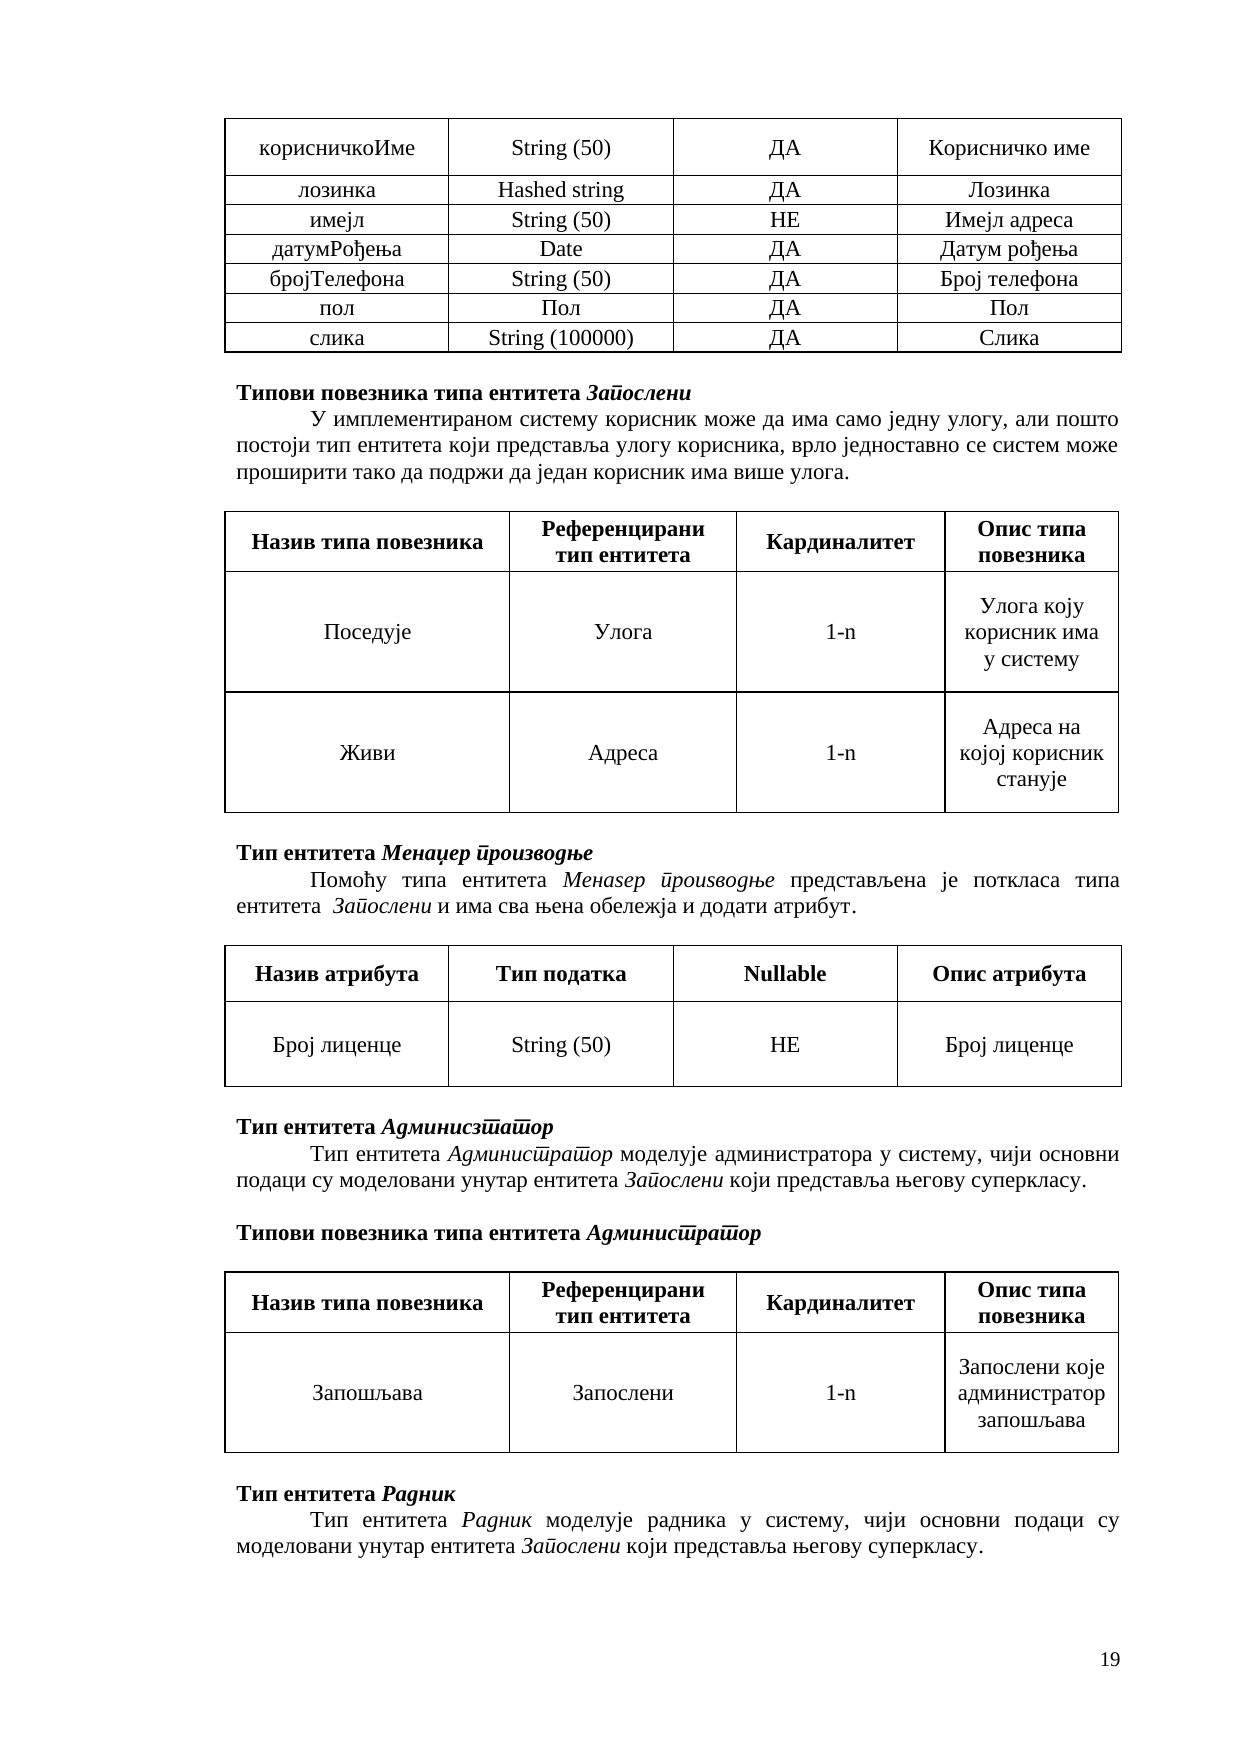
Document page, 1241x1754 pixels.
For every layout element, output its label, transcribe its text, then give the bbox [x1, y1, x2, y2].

text У имплементираном систему корисник може да има само једну улогу, али пошто постоји тип ентитета који представља улогу корисника, врло једноставно се систем може проширити тако да подржи да један корисник има више улога. [236, 405, 1120, 484]
table_header Назив атрибута [226, 946, 448, 1001]
text Тип ентитета Менаџер производње [236, 839, 1120, 866]
table_cell корисничкоИме [226, 119, 448, 174]
table_header Назив типа повезника [226, 1273, 509, 1332]
table_header Nullable [674, 946, 897, 1001]
text Тип ентитета Администратор моделује администратора у систему, чији основни подаци су моделовани унутар ентитета Запослени који представља његову суперкласу. [236, 1139, 1120, 1192]
table_header Референцирани тип ентитета [510, 1273, 736, 1332]
table_cell ДА [674, 176, 897, 204]
table_cell 1-n [737, 1333, 944, 1452]
table_cell Поседује [226, 572, 509, 691]
table_cell Адреса на којој корисник станује [946, 693, 1118, 812]
table_cell ДА [674, 294, 897, 322]
table_cell ДА [674, 235, 897, 263]
table_cell Date [449, 235, 673, 263]
table_cell пол [226, 294, 448, 322]
table_cell слика [226, 323, 448, 351]
table_cell Живи [226, 693, 509, 812]
table_cell ДА [674, 119, 897, 174]
table_cell Пол [449, 294, 673, 322]
table_cell Улога [510, 572, 736, 691]
text Помоћу типа ентитета Менаѕер проиѕводње представљена је поткласа типа ентитета Запослени и има сва њена обележја и додати атрибут. [236, 866, 1120, 918]
table_cell String (50) [449, 264, 673, 292]
table_cell Hashed string [449, 176, 673, 204]
table_cell String (50) [449, 205, 673, 233]
table_cell Запошљава [226, 1333, 509, 1452]
table_cell Број телефона [898, 264, 1121, 292]
table_cell Пол [898, 294, 1121, 322]
table_header Тип податка [449, 946, 673, 1001]
text Типови повезника типа ентитета Запослени [236, 379, 1120, 405]
table_cell ДА [674, 323, 897, 351]
text Типови повезника типа ентитета Администратор [236, 1219, 1120, 1245]
table_cell Адреса [510, 693, 736, 812]
table_cell бројТелефона [226, 264, 448, 292]
table_cell Корисничко име [898, 119, 1121, 174]
table_header Референцирани тип ентитета [510, 512, 736, 571]
table_header Опис типа повезника [946, 1273, 1118, 1332]
table_header Кардиналитет [737, 512, 944, 571]
table_cell Слика [898, 323, 1121, 351]
table_header Опис атрибута [898, 946, 1121, 1001]
table_cell ДА [674, 264, 897, 292]
table_cell 1-n [737, 693, 944, 812]
text Тип ентитета Админисзтатор [236, 1113, 1120, 1139]
table_cell Датум рођења [898, 235, 1121, 263]
table_cell String (50) [449, 119, 673, 174]
table_cell Број лиценце [226, 1002, 448, 1086]
table_cell Лозинка [898, 176, 1121, 204]
table_cell датумРођења [226, 235, 448, 263]
table_header Назив типа повезника [226, 512, 509, 571]
table_cell String (50) [449, 1002, 673, 1086]
table_cell НЕ [674, 205, 897, 233]
table_cell Запослени [510, 1333, 736, 1452]
table_cell Имејл адреса [898, 205, 1121, 233]
table_cell Број лиценце [898, 1002, 1121, 1086]
table_header Кардиналитет [737, 1273, 944, 1332]
table_cell НЕ [674, 1002, 897, 1086]
table_cell Запослени које администратор запошљава [946, 1333, 1118, 1452]
table_cell имејл [226, 205, 448, 233]
table_cell Улога коју корисник има у систему [946, 572, 1118, 691]
table_cell String (100000) [449, 323, 673, 351]
table_header Опис типа повезника [946, 512, 1118, 571]
text Тип ентитета Радник моделује радника у систему, чији основни подаци су моделовани унутар ентитета Запослени који представља његову суперкласу. [236, 1506, 1120, 1559]
table_cell 1-n [737, 572, 944, 691]
table_cell лозинка [226, 176, 448, 204]
text Тип ентитета Радник [236, 1480, 1120, 1506]
